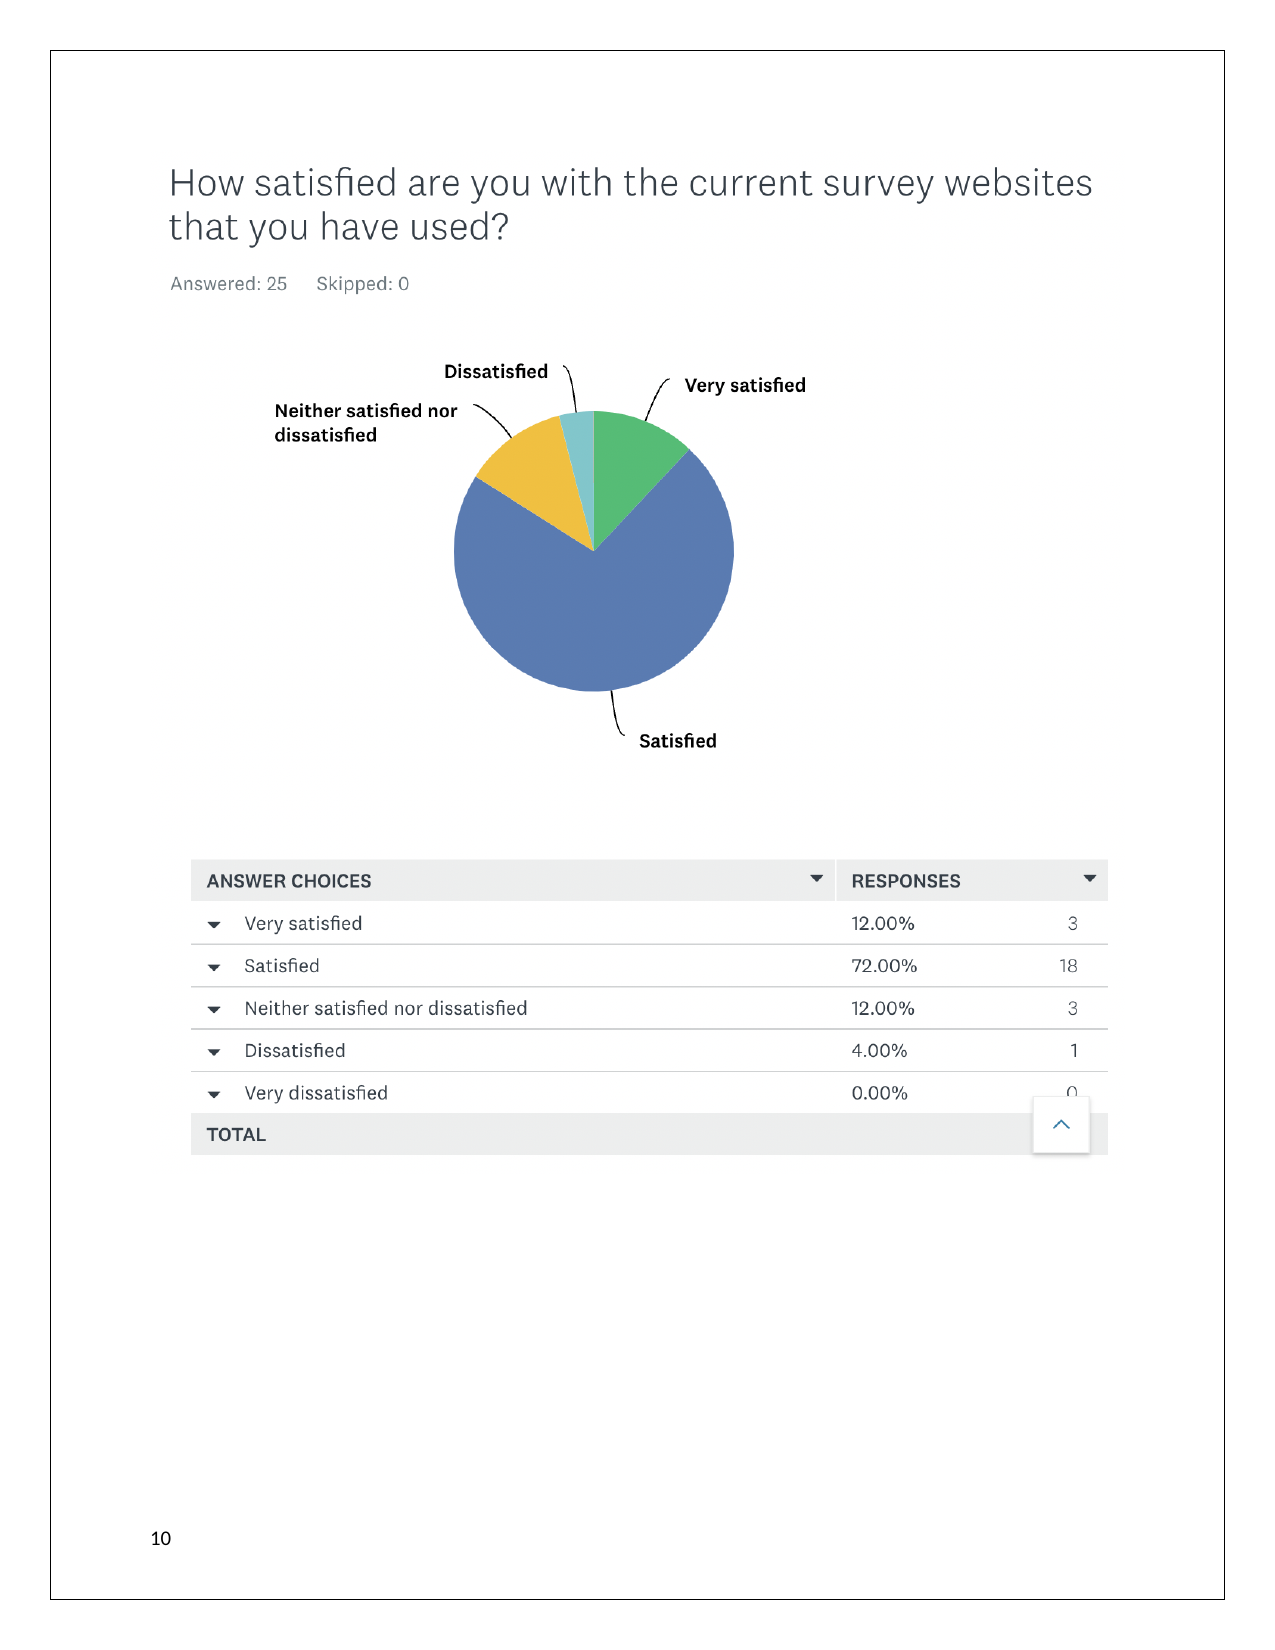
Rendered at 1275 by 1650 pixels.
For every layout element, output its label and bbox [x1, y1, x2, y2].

picture [150, 150, 1125, 1174]
